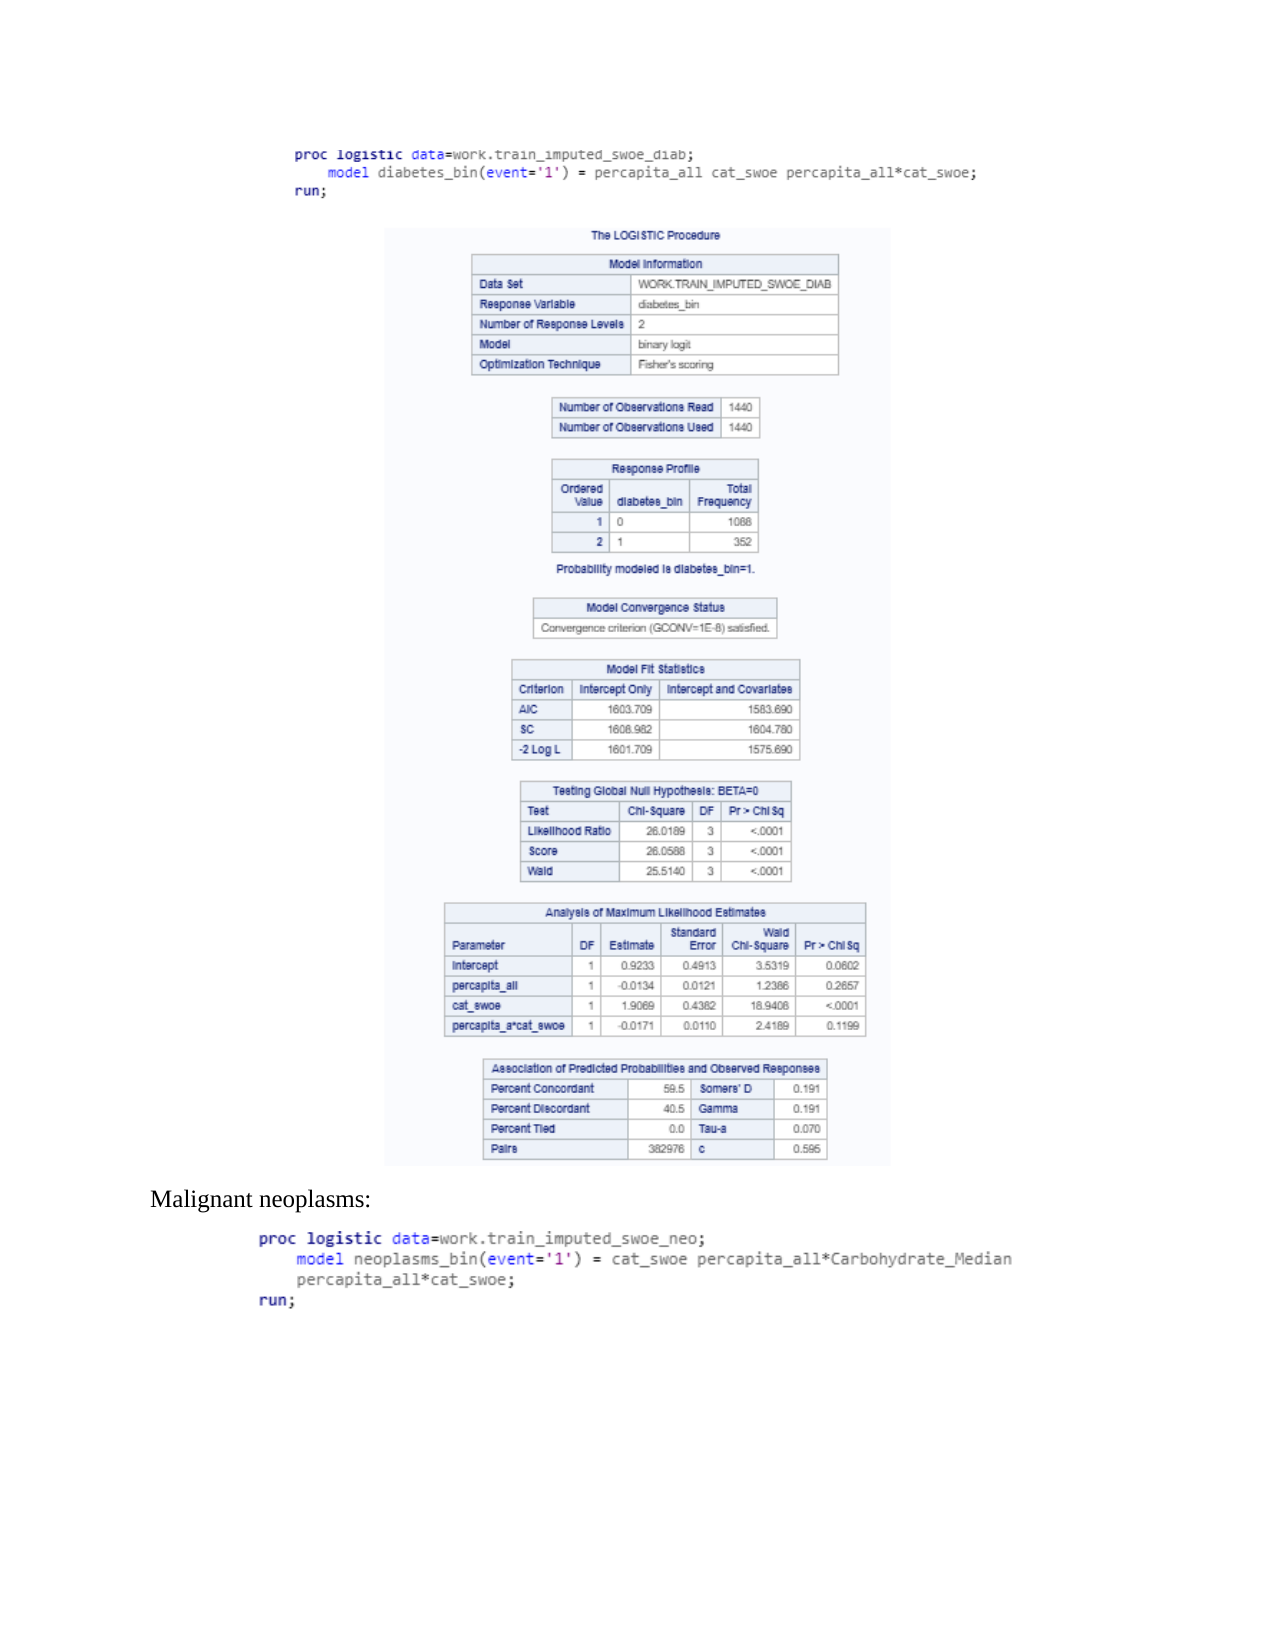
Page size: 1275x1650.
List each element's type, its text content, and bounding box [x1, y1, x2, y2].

picture [257, 1231, 1018, 1316]
picture [294, 150, 981, 206]
picture [384, 224, 891, 1166]
text Malignant neoplasms: [150, 1184, 1125, 1213]
